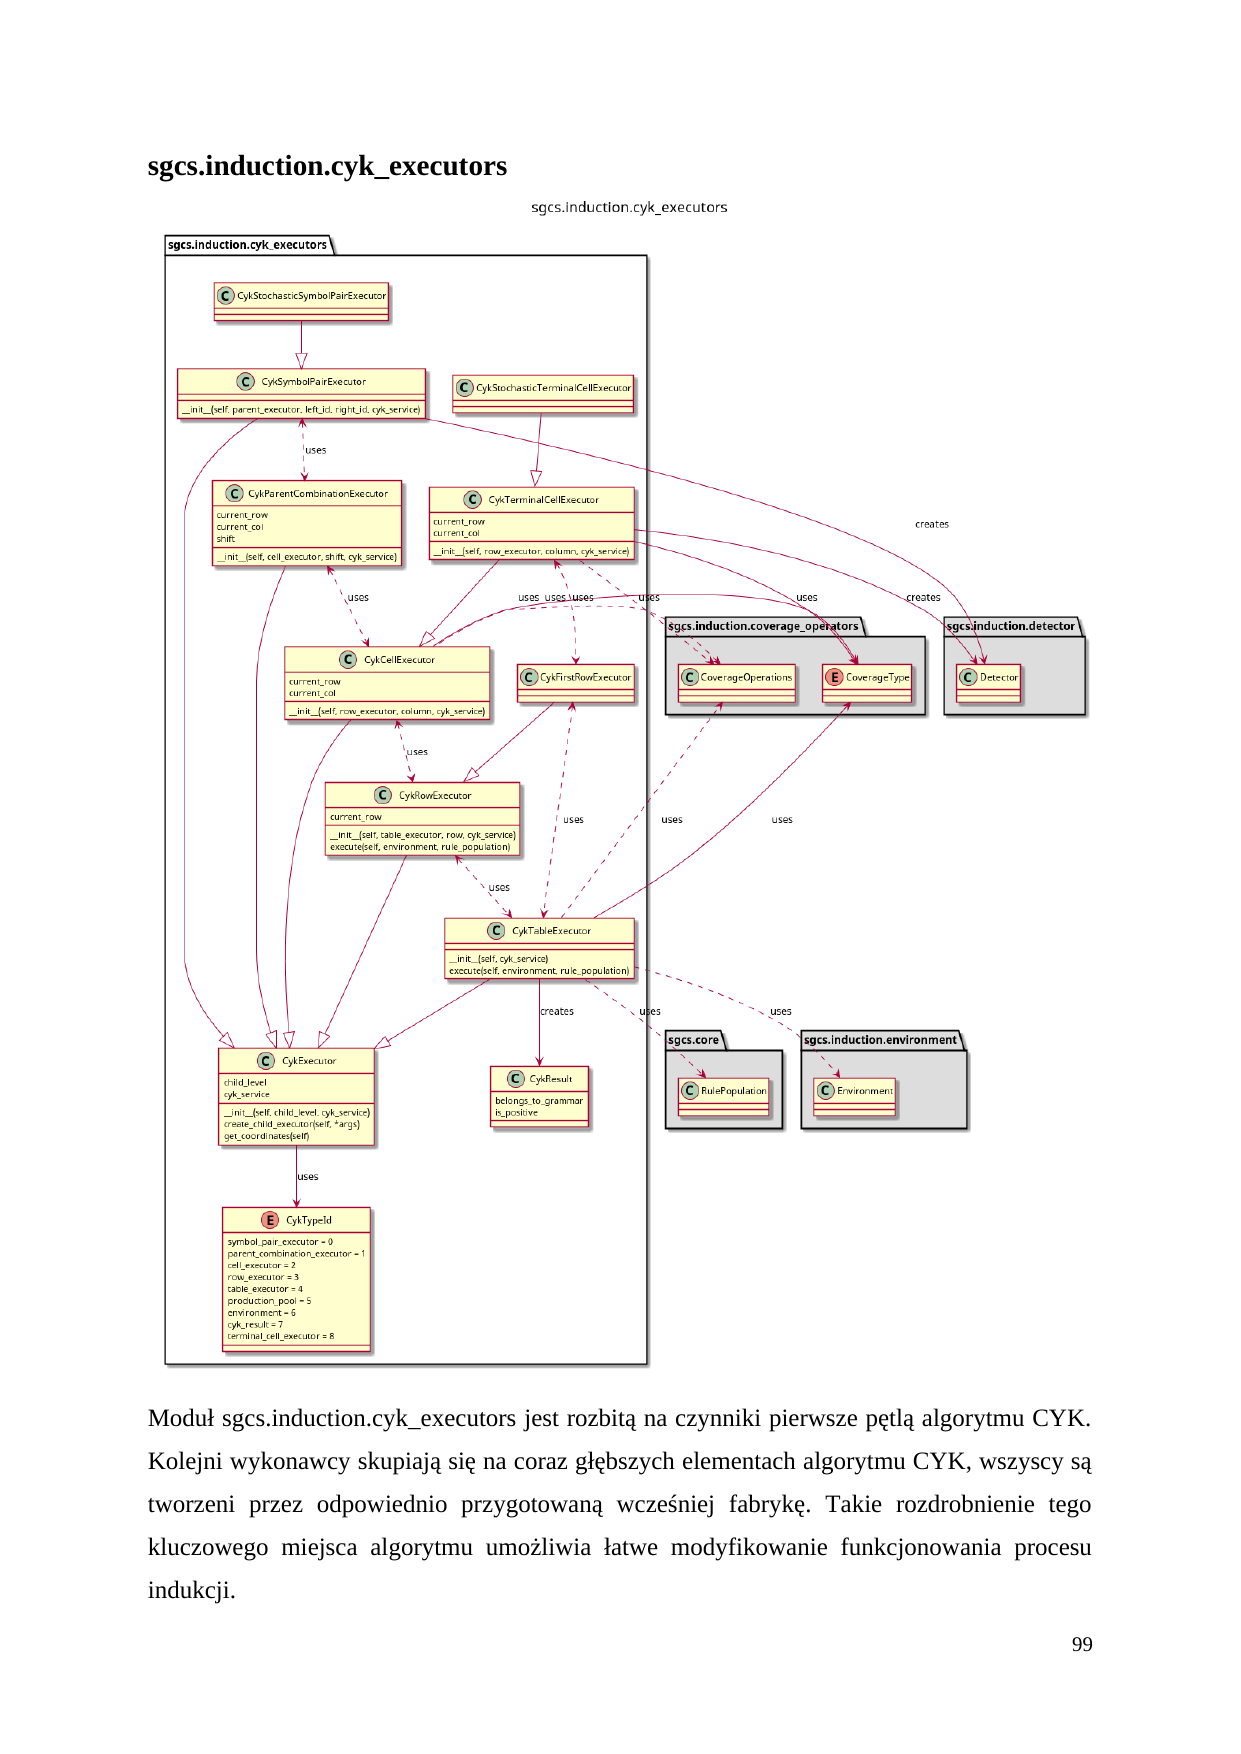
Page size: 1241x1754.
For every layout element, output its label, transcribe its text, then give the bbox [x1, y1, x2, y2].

picture [147, 197, 1093, 1372]
text sgcs.induction.cyk_executors [148, 148, 1093, 181]
text Moduł sgcs.induction.cyk_executors jest rozbitą na czynniki pierwsze pętlą algorytmu CYK. Kolejni wykonawcy skupiają się na coraz głębszych elementach algorytmu CYK, wszyscy są tworzeni przez odpowiednio przygotowaną wcześniej fabrykę. Takie rozdrobnienie tego kluczowego miejsca algorytmu umożliwia łatwe modyfikowanie funkcjonowania procesu indukcji. [148, 1372, 1093, 1604]
